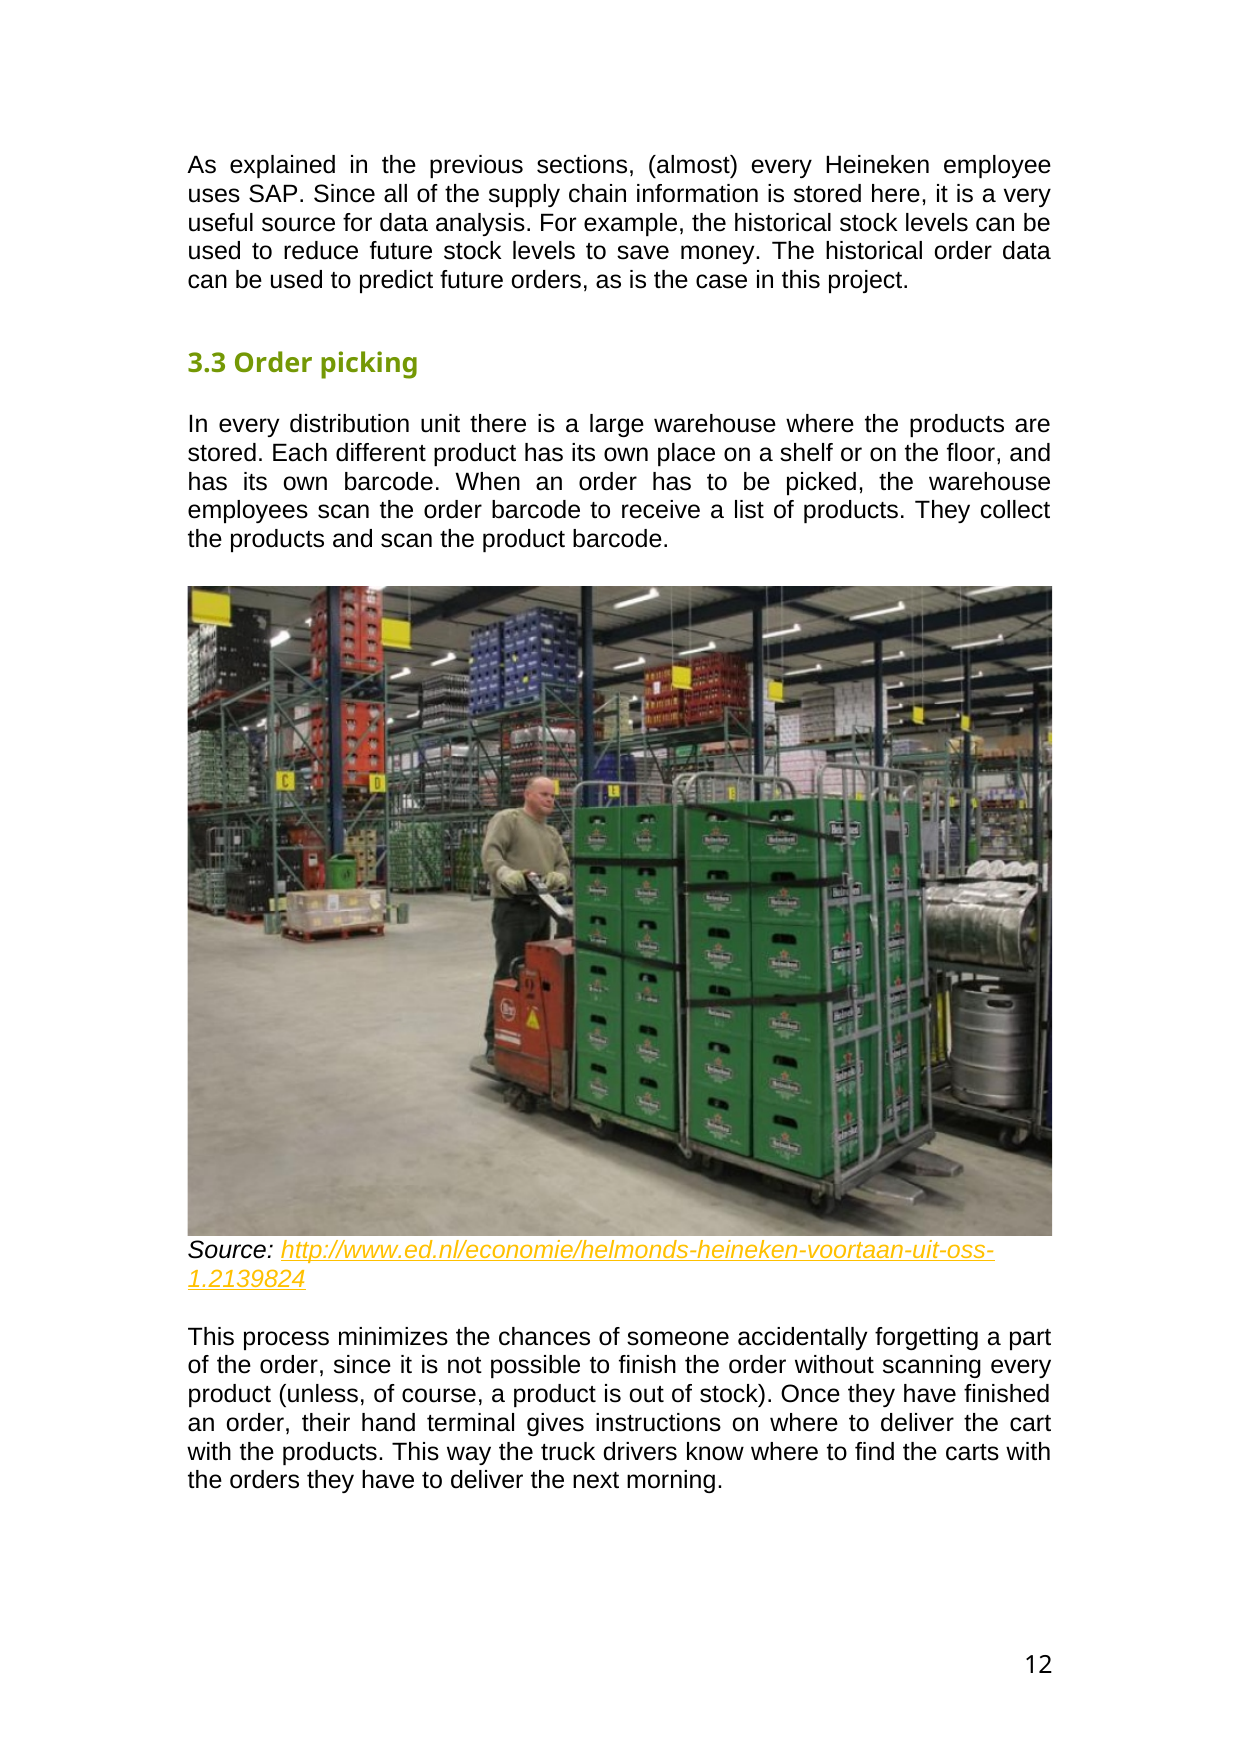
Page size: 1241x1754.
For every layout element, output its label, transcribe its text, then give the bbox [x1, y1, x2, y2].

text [187, 150, 1053, 294]
text In every distribution unit there is a large warehouse where the products are stored. Each different product has its own place on a shelf or on the floor, and has its own barcode. When an order has to be picked, the warehouse employees scan the order barcode to receive a list of products. They collect the products and scan the product barcode. [187, 409, 1053, 553]
subtitle 3.3 Order picking [187, 343, 1053, 380]
text Source: http://www.ed.nl/economie/helmonds-heineken-voortaan-uit-oss-1.2139824 [187, 1236, 1053, 1293]
text This process minimizes the chances of someone accidentally forgetting a part of the order, since it is not possible to finish the order without scanning every product (unless, of course, a product is out of stock). Once they have finished an order, their hand terminal gives instructions on where to deliver the cart with the products. This way the truck drivers know where to find the carts with the orders they have to deliver the next morning. [187, 1321, 1053, 1494]
picture [187, 586, 1053, 1236]
